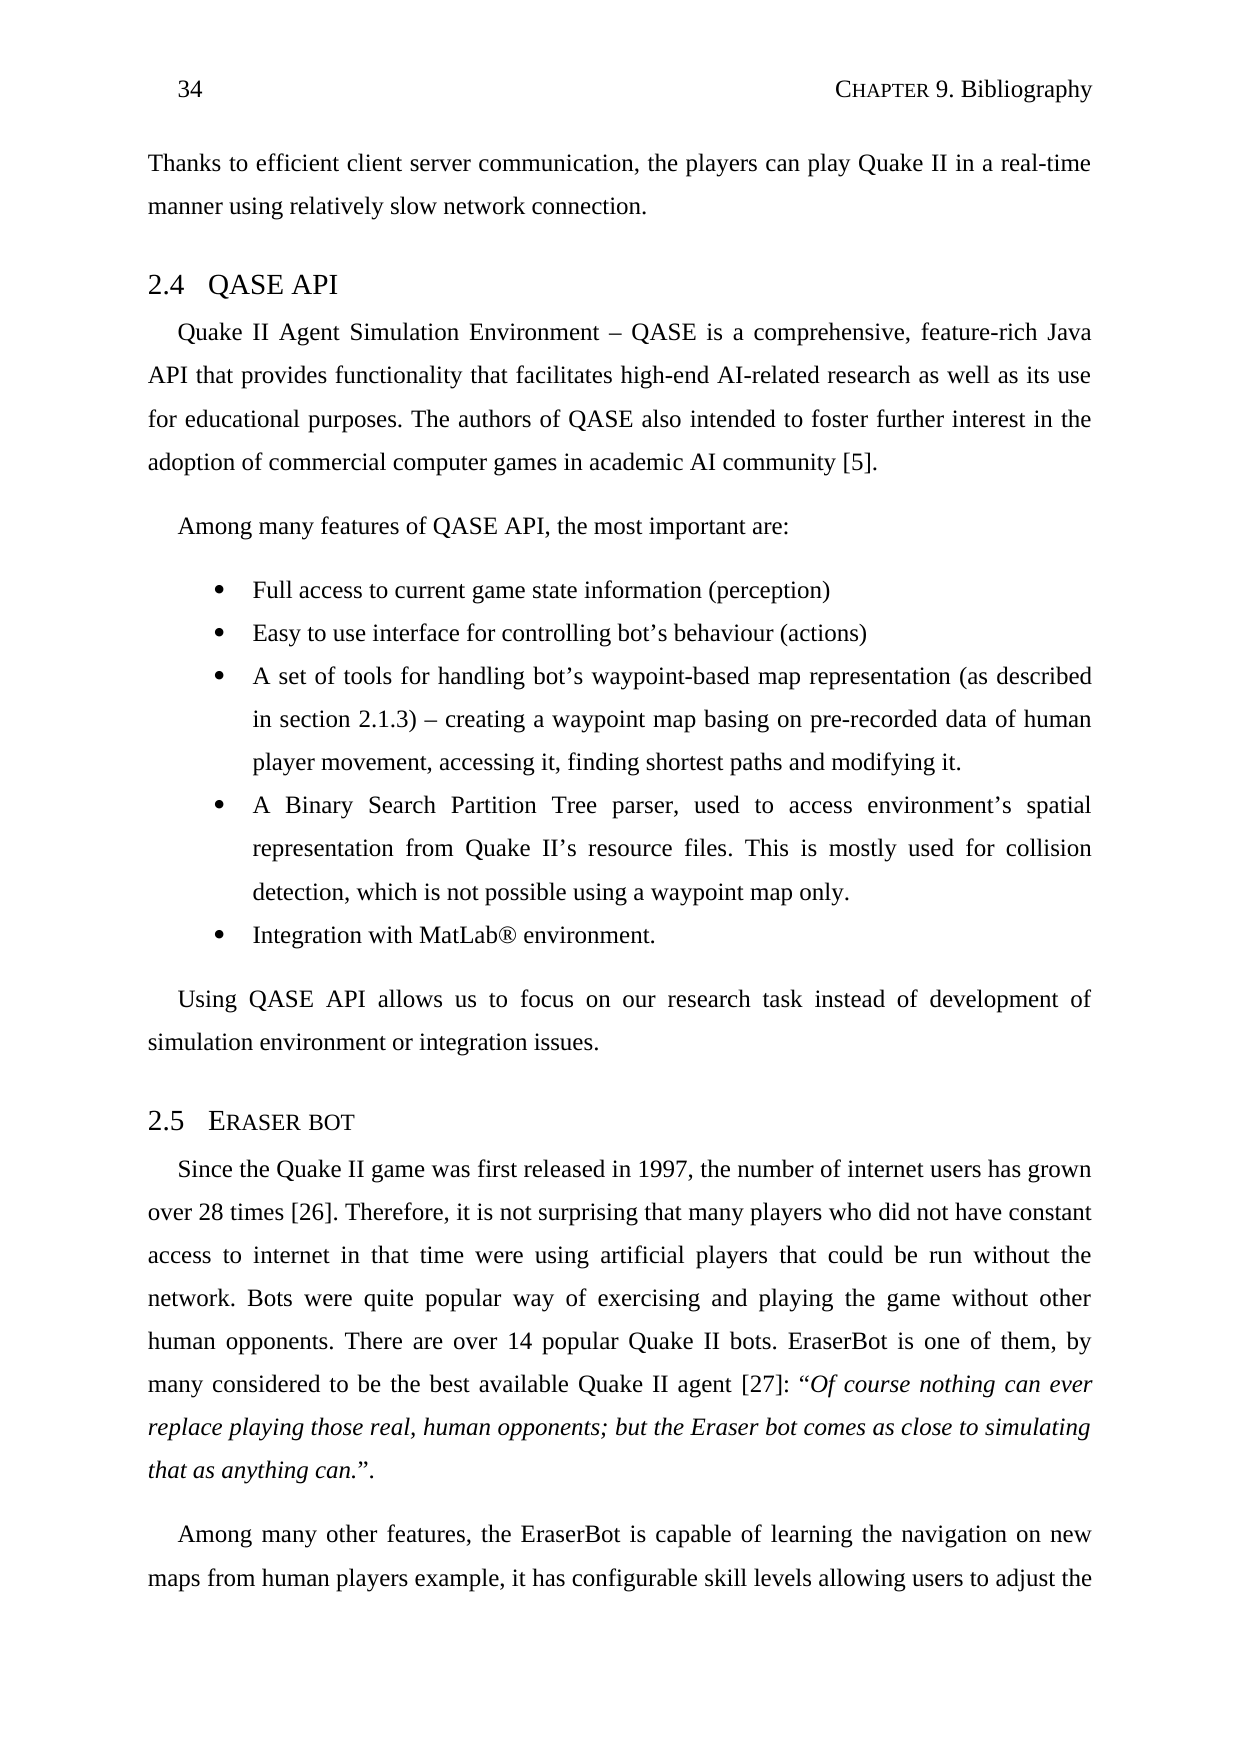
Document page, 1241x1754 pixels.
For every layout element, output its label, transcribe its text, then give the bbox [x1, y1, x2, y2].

subtitle QASE API [148, 267, 1093, 301]
text Among many features of QASE API, the most important are: [148, 511, 1093, 539]
text Since the Quake II game was first released in 1997, the number of internet users has grown over 28 times [26]. Therefore, it is not surprising that many players who did not have constant access to internet in that time were using artificial players that could be run without the network. Bots were quite popular way of exercising and playing the game without other human opponents. There are over 14 popular Quake II bots. EraserBot is one of them, by many considered to be the best available Quake II agent [27]: “Of course nothing can ever replace playing those real, human opponents; but the Eraser bot comes as close to simulating that as anything can.”. [148, 1154, 1093, 1484]
list A set of tools for handling bot’s waypoint-based map representation (as described in section 2.1.3) – creating a waypoint map basing on pre-recorded data of human player movement, accessing it, finding shortest paths and modifying it. [215, 661, 1093, 776]
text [148, 1519, 1093, 1591]
list Full access to current game state information (perception) [215, 575, 1093, 603]
list Integration with MatLab® environment. [215, 920, 1093, 948]
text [148, 148, 1093, 219]
list A Binary Search Partition Tree parser, used to access environment’s spatial representation from Quake II’s resource files. This is mostly used for collision detection, which is not possible using a waypoint map only. [215, 790, 1093, 905]
text Quake II Agent Simulation Environment – QASE is a comprehensive, feature-rich Java API that provides functionality that facilitates high-end AI-related research as well as its use for educational purposes. The authors of QASE also intended to foster further interest in the adoption of commercial computer games in academic AI community [5]. [148, 317, 1093, 476]
subtitle Eraser bot [148, 1103, 1093, 1137]
text Using QASE API allows us to focus on our research task instead of development of simulation environment or integration issues. [148, 984, 1093, 1056]
list Easy to use interface for controlling bot’s behaviour (actions) [215, 618, 1093, 647]
